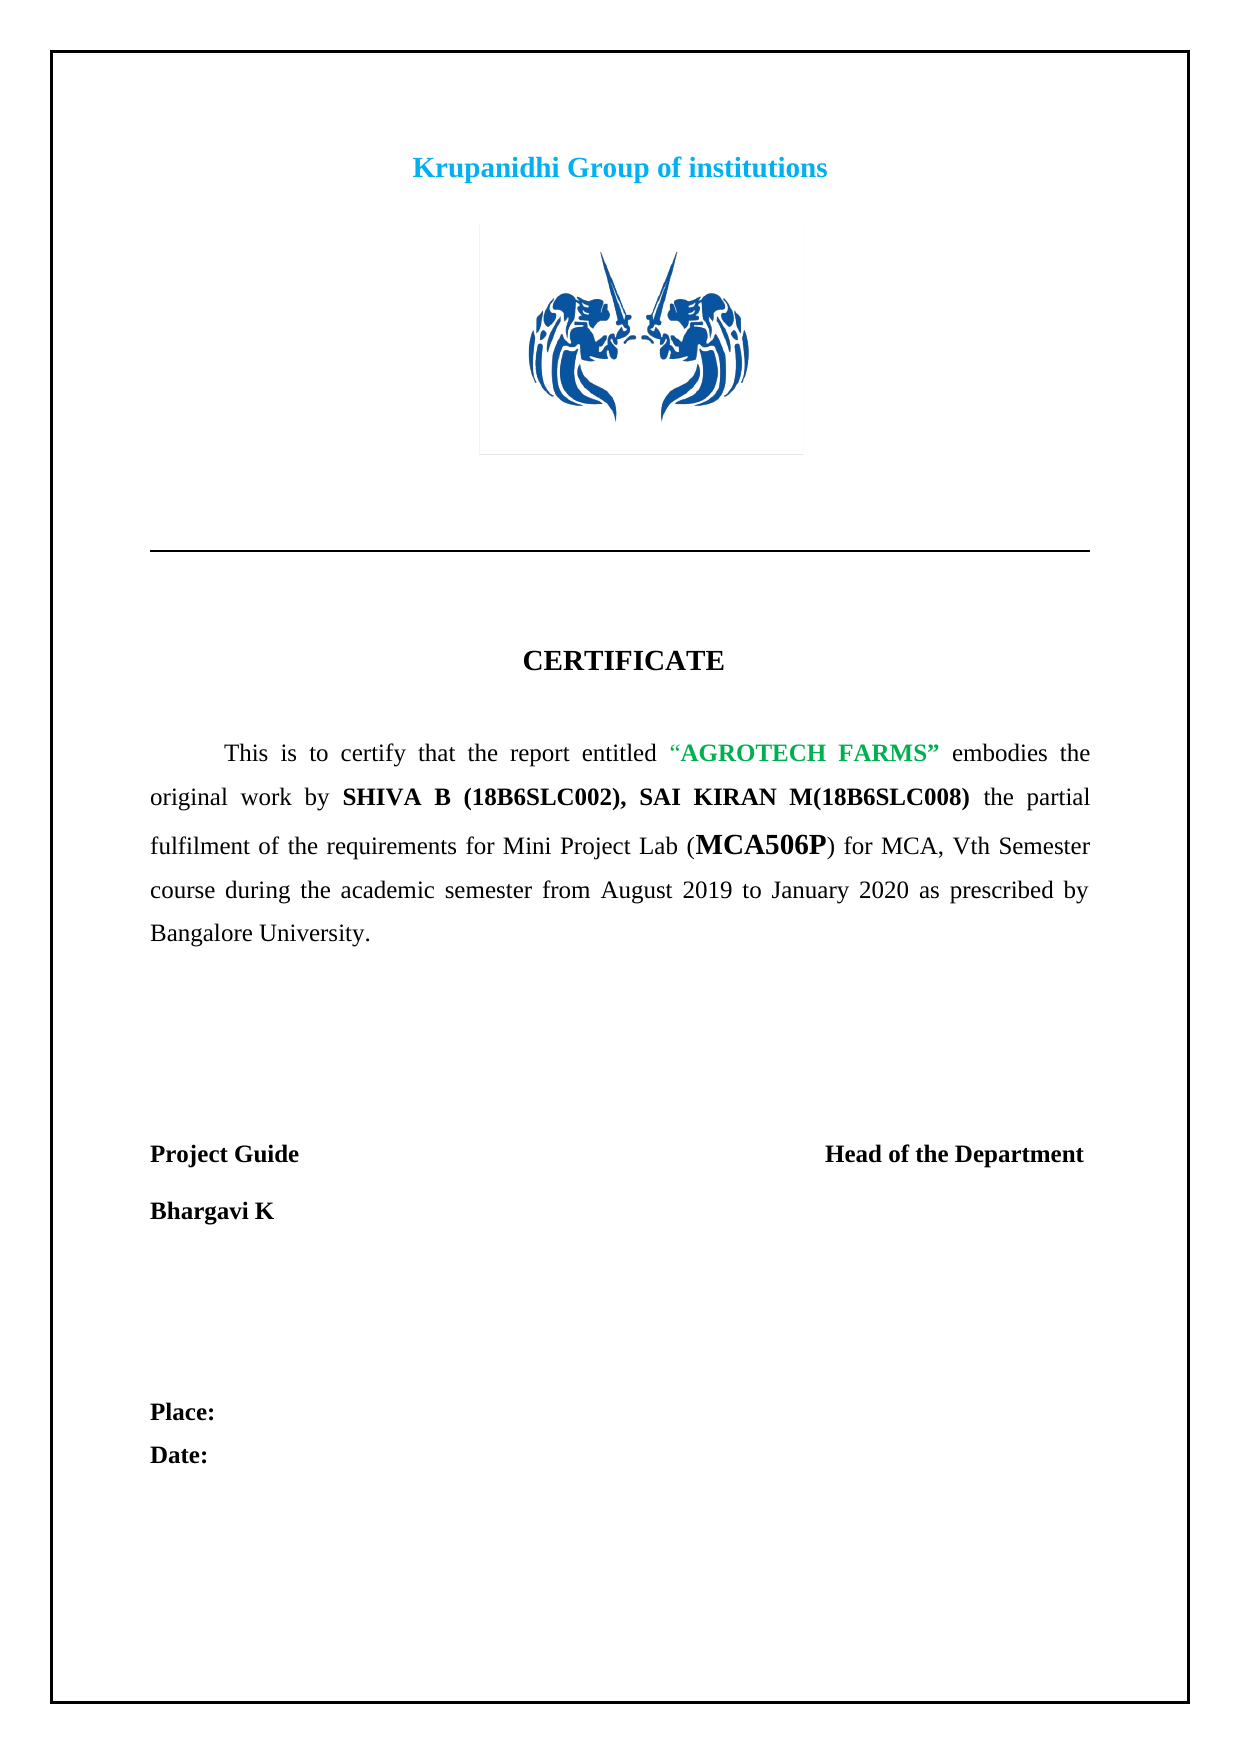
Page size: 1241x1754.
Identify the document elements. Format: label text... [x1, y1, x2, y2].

text Bhargavi K [150, 1196, 1090, 1225]
text certificate [150, 643, 1090, 676]
text Project Guide Head of the Department [150, 1139, 1090, 1167]
text Krupanidhi Group of institutions [150, 150, 1090, 183]
text Place: [150, 1397, 1090, 1426]
text Date: [150, 1441, 1090, 1469]
picture [479, 225, 804, 455]
text This is to certify that the report entitled “AGROTECH FARMS” embodies the original work by SHIVA B (18B6SLC002), SAI KIRAN M(18B6SLC008) the partial fulfilment of the requirements for Mini Project Lab (MCA506P) for MCA, Vth Semester course during the academic semester from August 2019 to January 2020 as prescribed by Bangalore University. [150, 738, 1090, 947]
